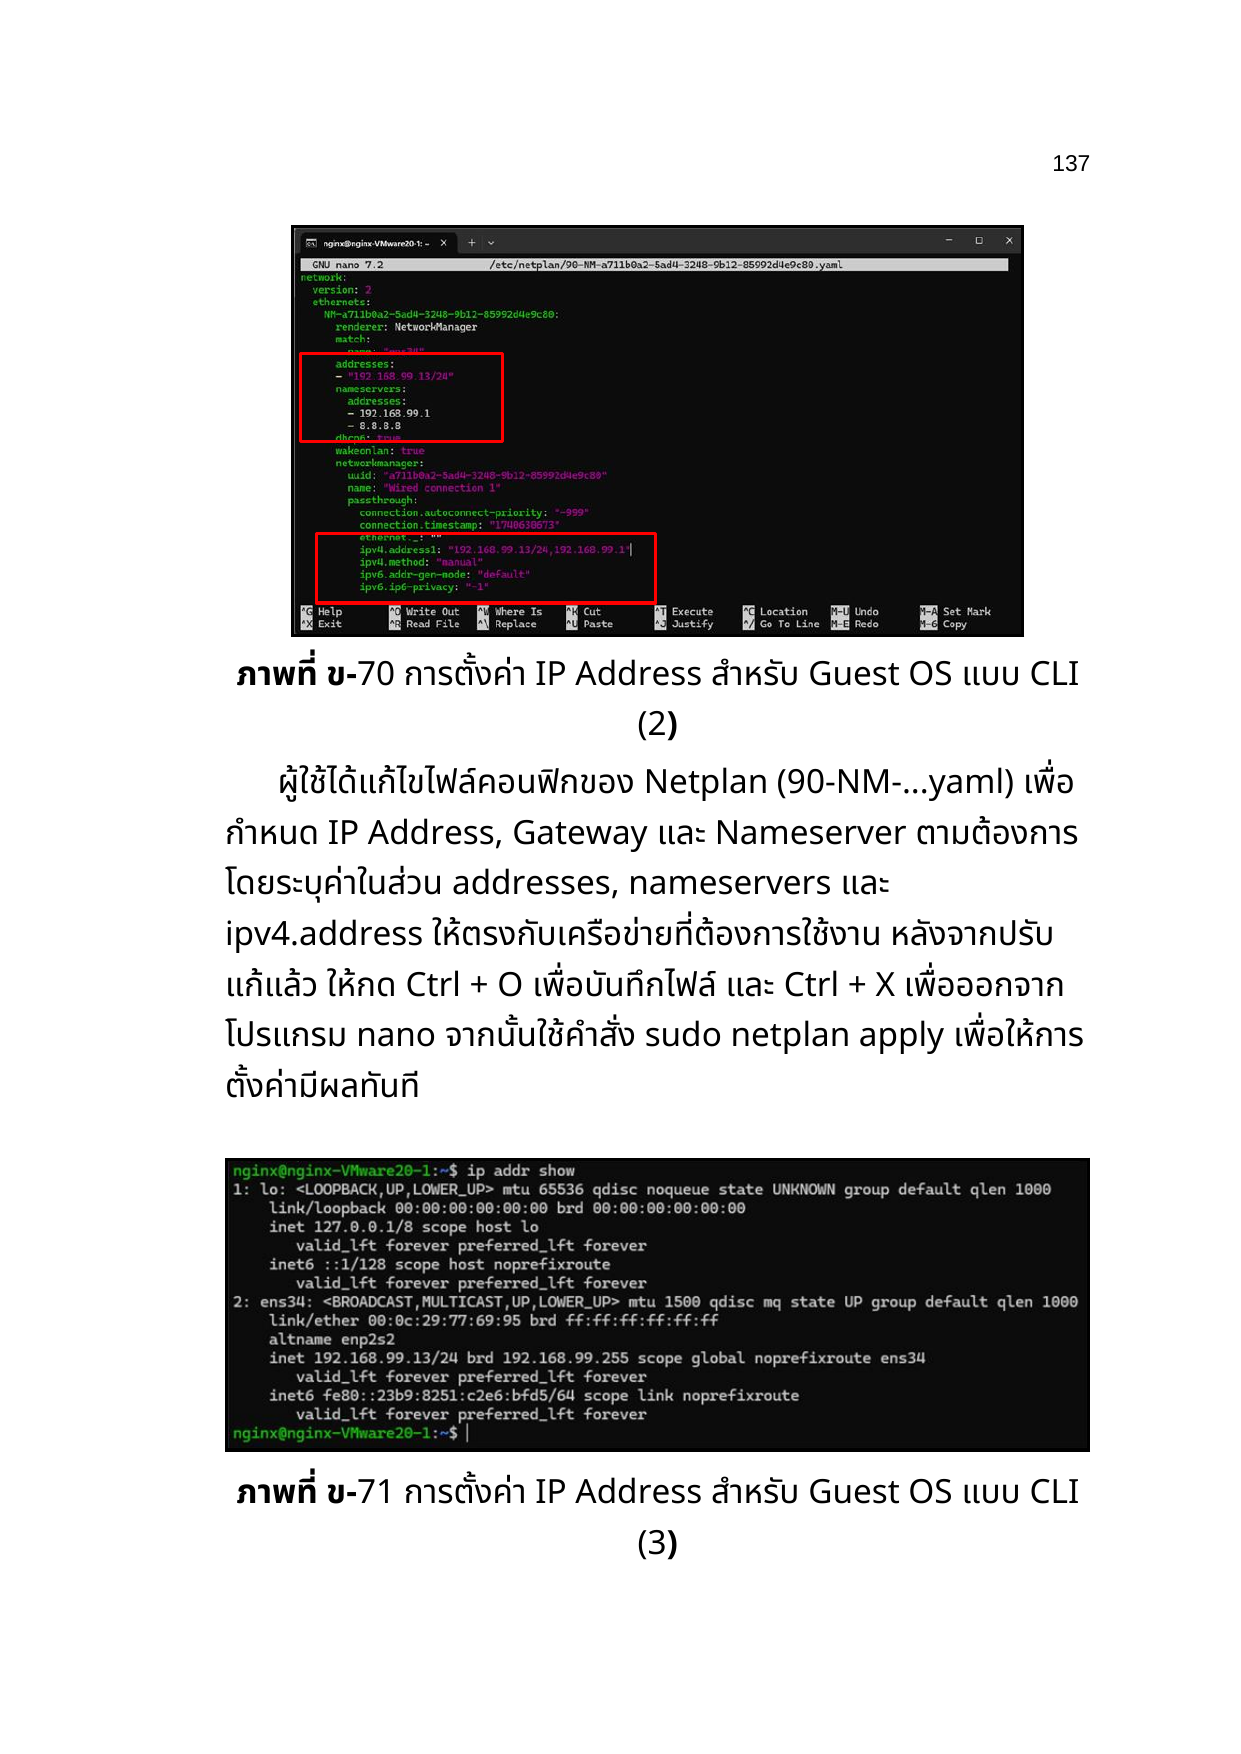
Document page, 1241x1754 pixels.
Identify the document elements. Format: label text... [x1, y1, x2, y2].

text ผู้ใช้ได้แก้ไขไฟล์คอนฟิกของ Netplan (90-NM-...yaml) เพื่อกำหนด IP Address, Gateway และ Nameserver ตามต้องการ โดยระบุค่าในส่วน addresses, nameservers และ ipv4.address ให้ตรงกับเครือข่ายที่ต้องการใช้งาน หลังจากปรับแก้แล้ว ให้กด Ctrl + O เพื่อบันทึกไฟล์ และ Ctrl + X เพื่อออกจากโปรแกรม nano จากนั้นใช้คำสั่ง sudo netplan apply เพื่อให้การตั้งค่ามีผลทันที [225, 758, 1090, 1112]
picture [294, 228, 1021, 634]
picture [228, 1161, 1087, 1448]
